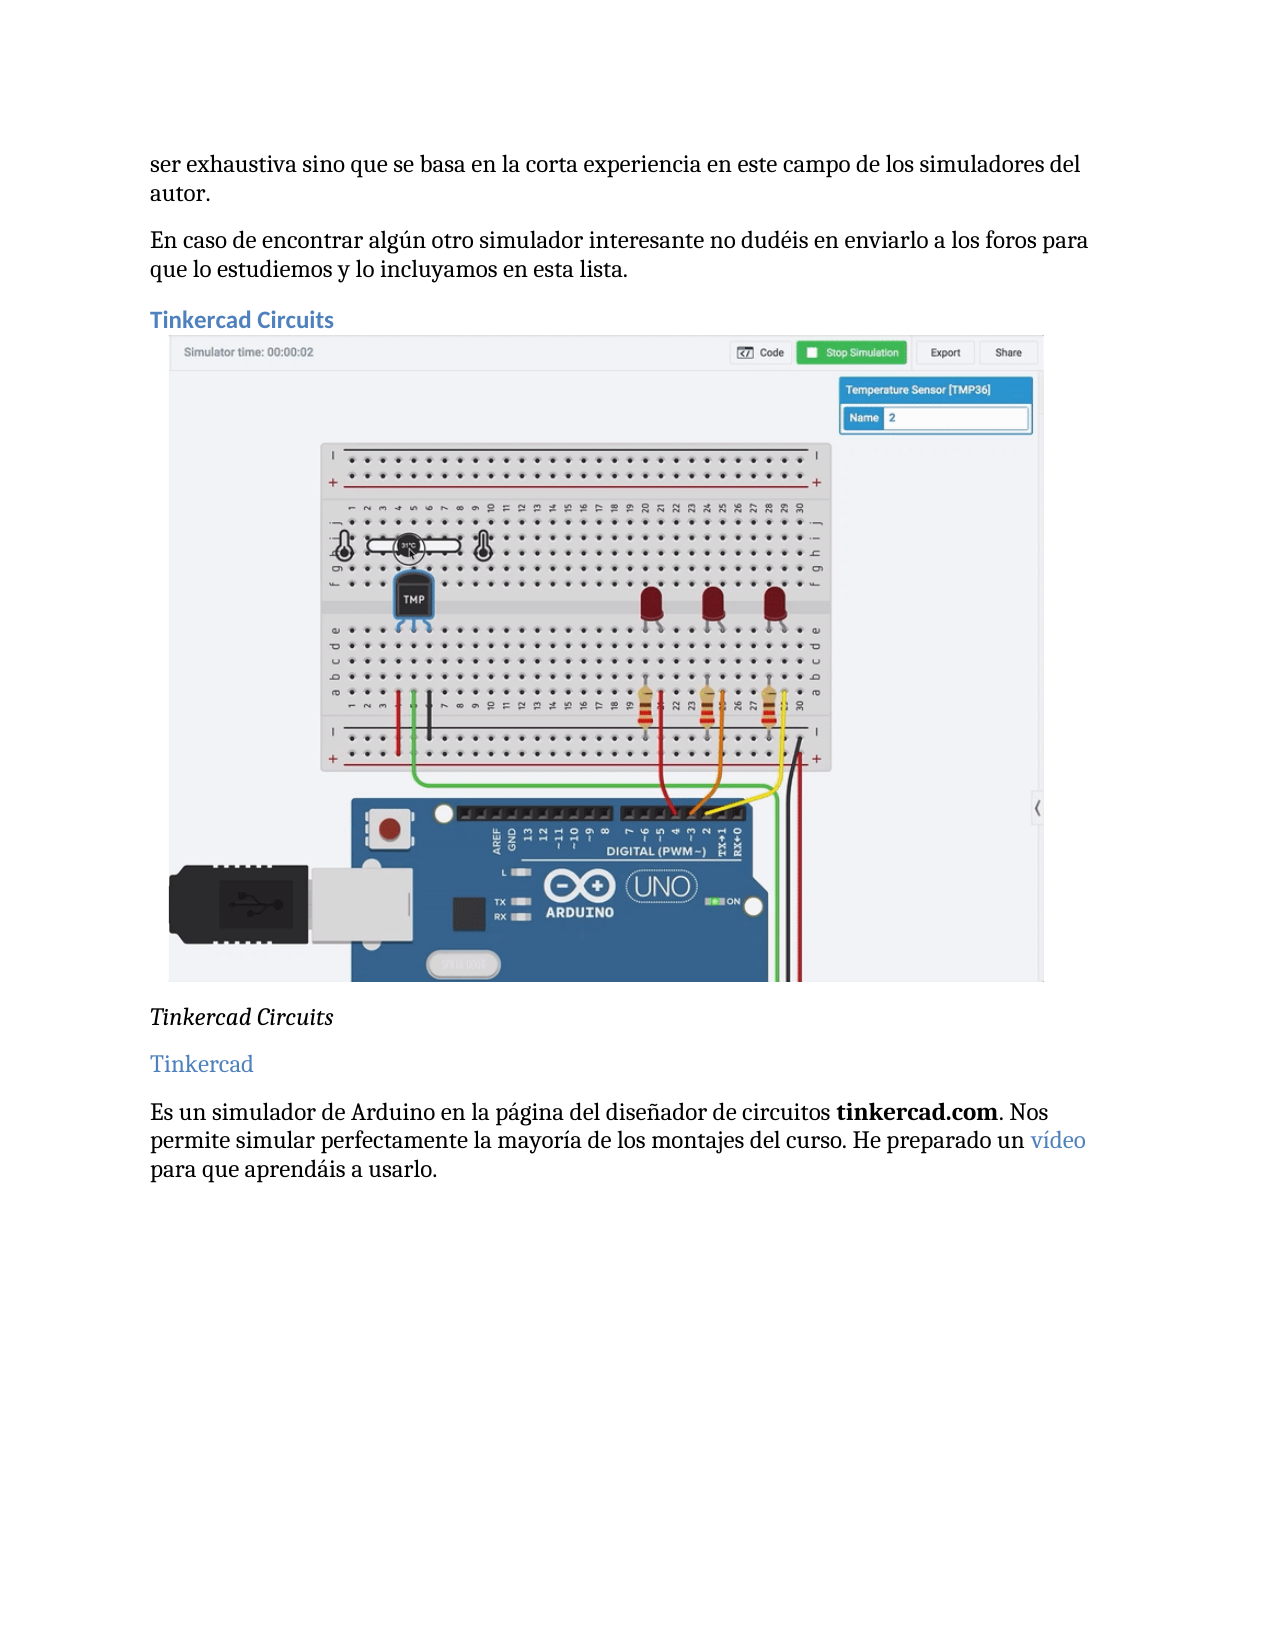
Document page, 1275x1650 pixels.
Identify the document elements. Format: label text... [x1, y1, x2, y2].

subtitle Tinkercad Circuits [150, 304, 1125, 335]
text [150, 150, 1125, 207]
text En caso de encontrar algún otro simulador interesante no dudéis en enviarlo a los foros para que lo estudiemos y lo incluyamos en esta lista. [150, 226, 1125, 284]
picture [168, 335, 1044, 982]
text Es un simulador de Arduino en la página del diseñador de circuitos tinkercad.com. Nos permite simular perfectamente la mayoría de los montajes del curso. He preparado un vídeo para que aprendáis a usarlo. [150, 1097, 1125, 1184]
text Tinkercad [150, 1050, 1125, 1079]
text Tinkercad Circuits [150, 1002, 1125, 1031]
